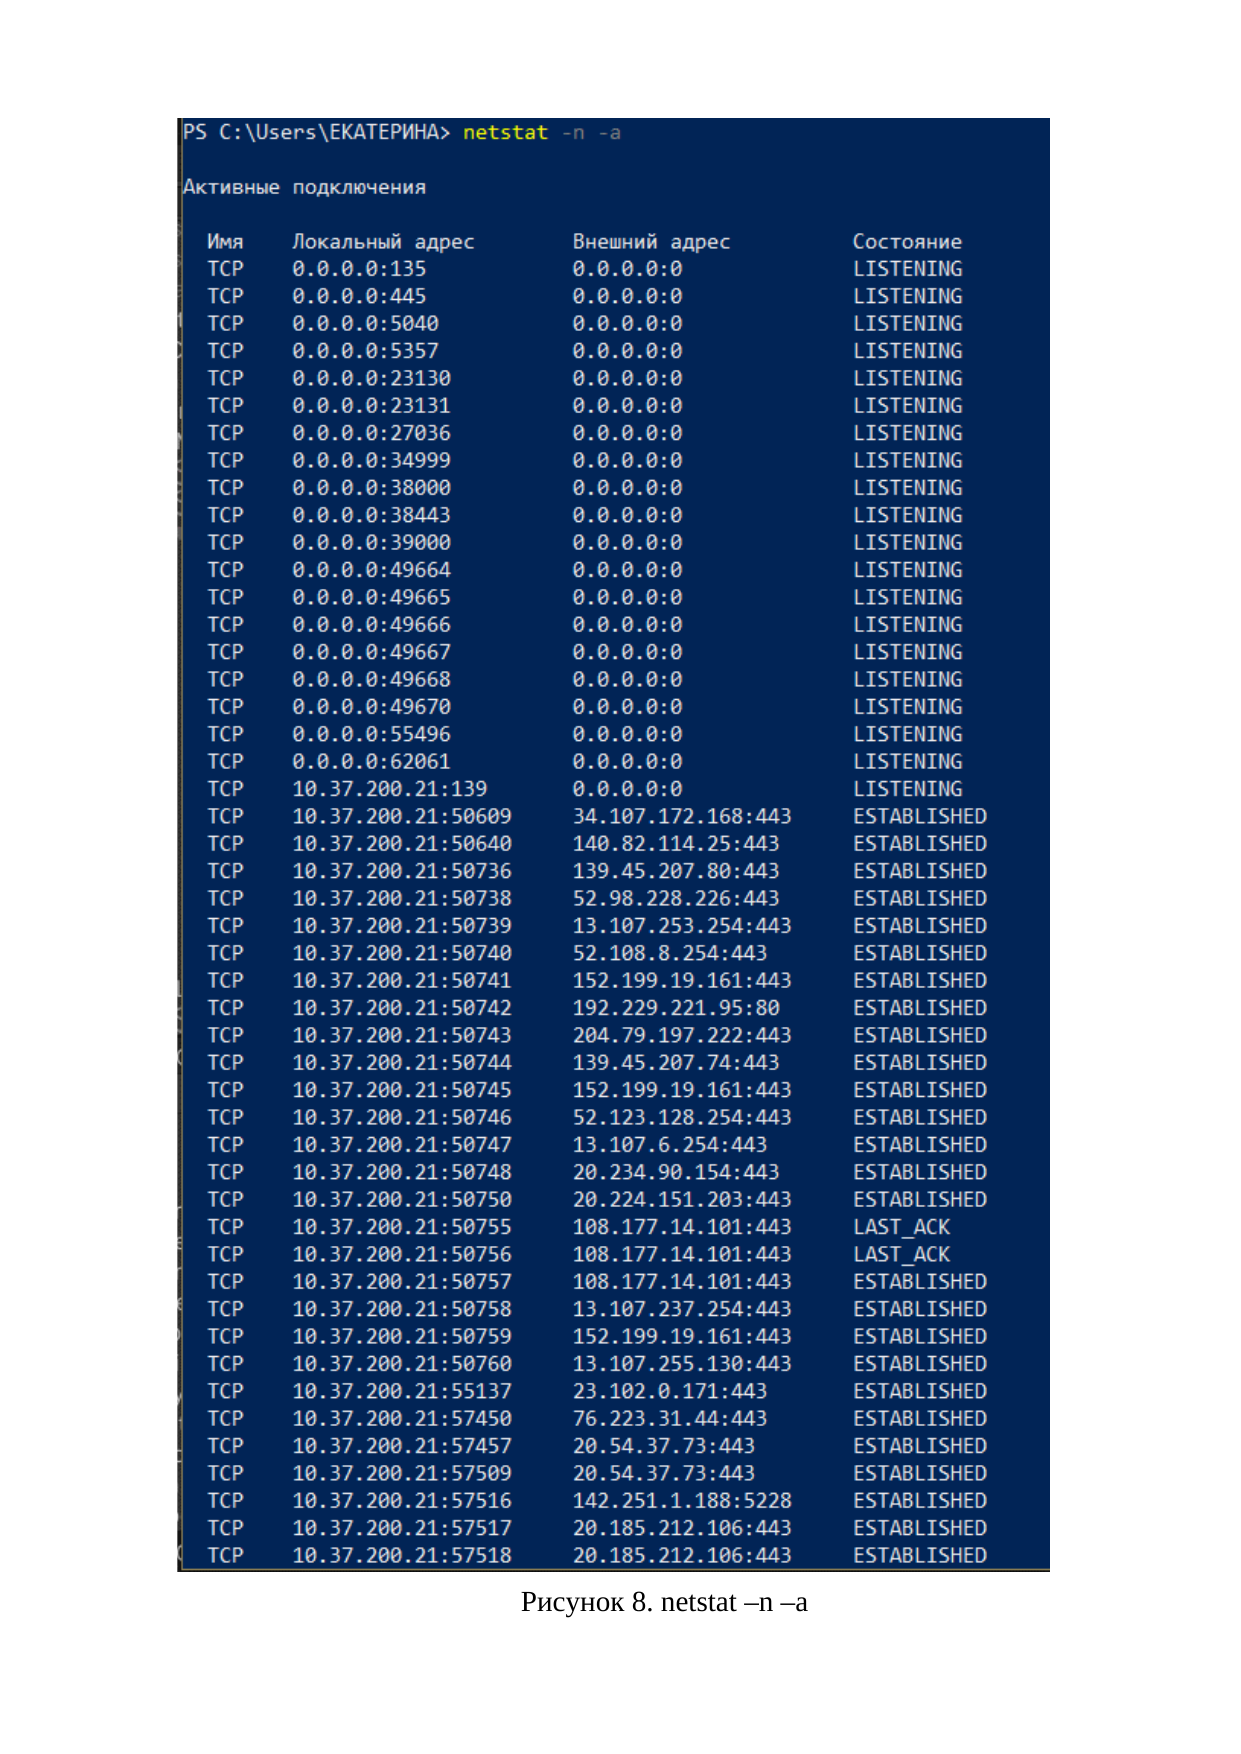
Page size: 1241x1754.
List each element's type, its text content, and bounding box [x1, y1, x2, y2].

text Рисунок 8. netstat –n –а [177, 1584, 1152, 1618]
picture [177, 118, 1050, 1572]
